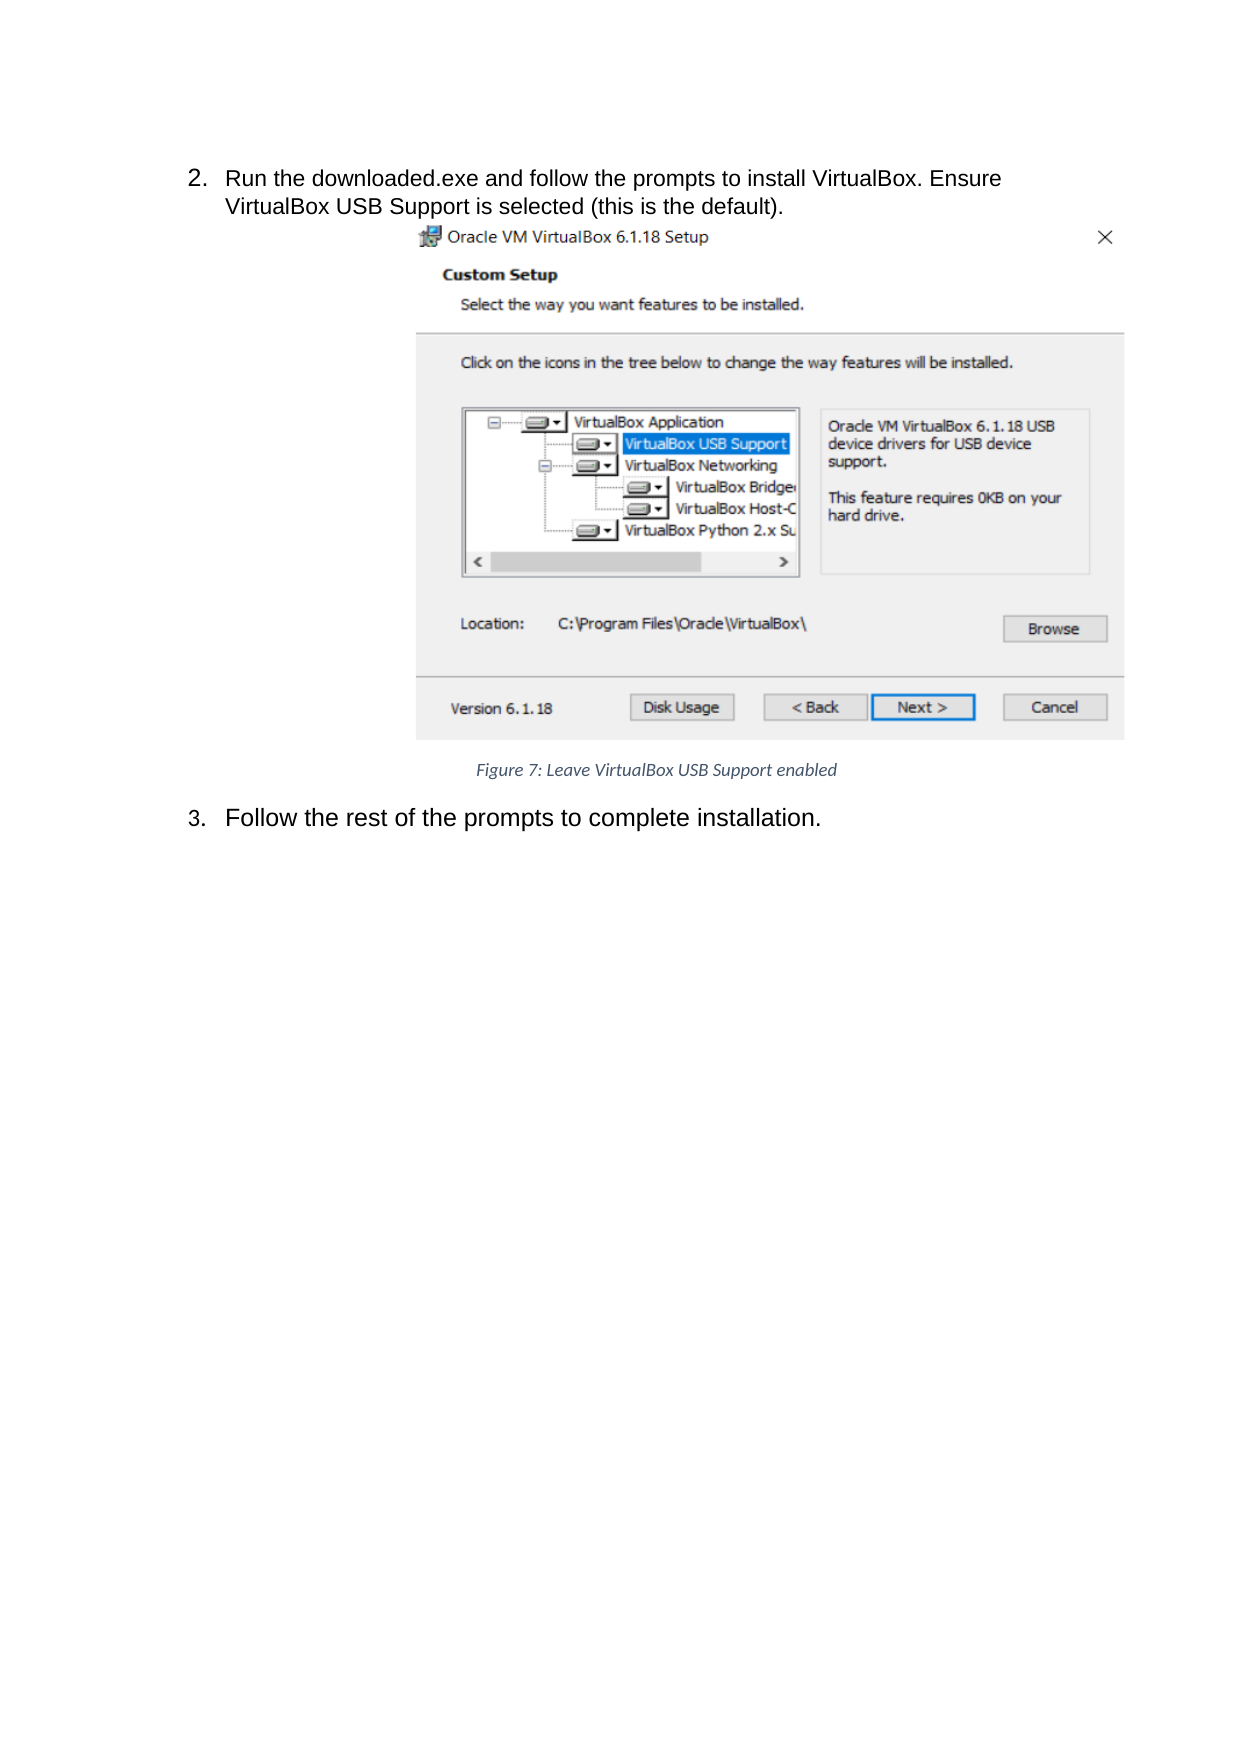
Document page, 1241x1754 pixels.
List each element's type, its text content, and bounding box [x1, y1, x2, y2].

list Run the downloaded.exe and follow the prompts to install VirtualBox. Ensure VirtualBox USB Support is selected (this is the default). [187, 162, 1090, 220]
text Figure 7: Leave VirtualBox USB Support enabled [225, 758, 1090, 781]
picture [415, 221, 1125, 740]
list Follow the rest of the prompts to complete installation. [187, 802, 1090, 832]
